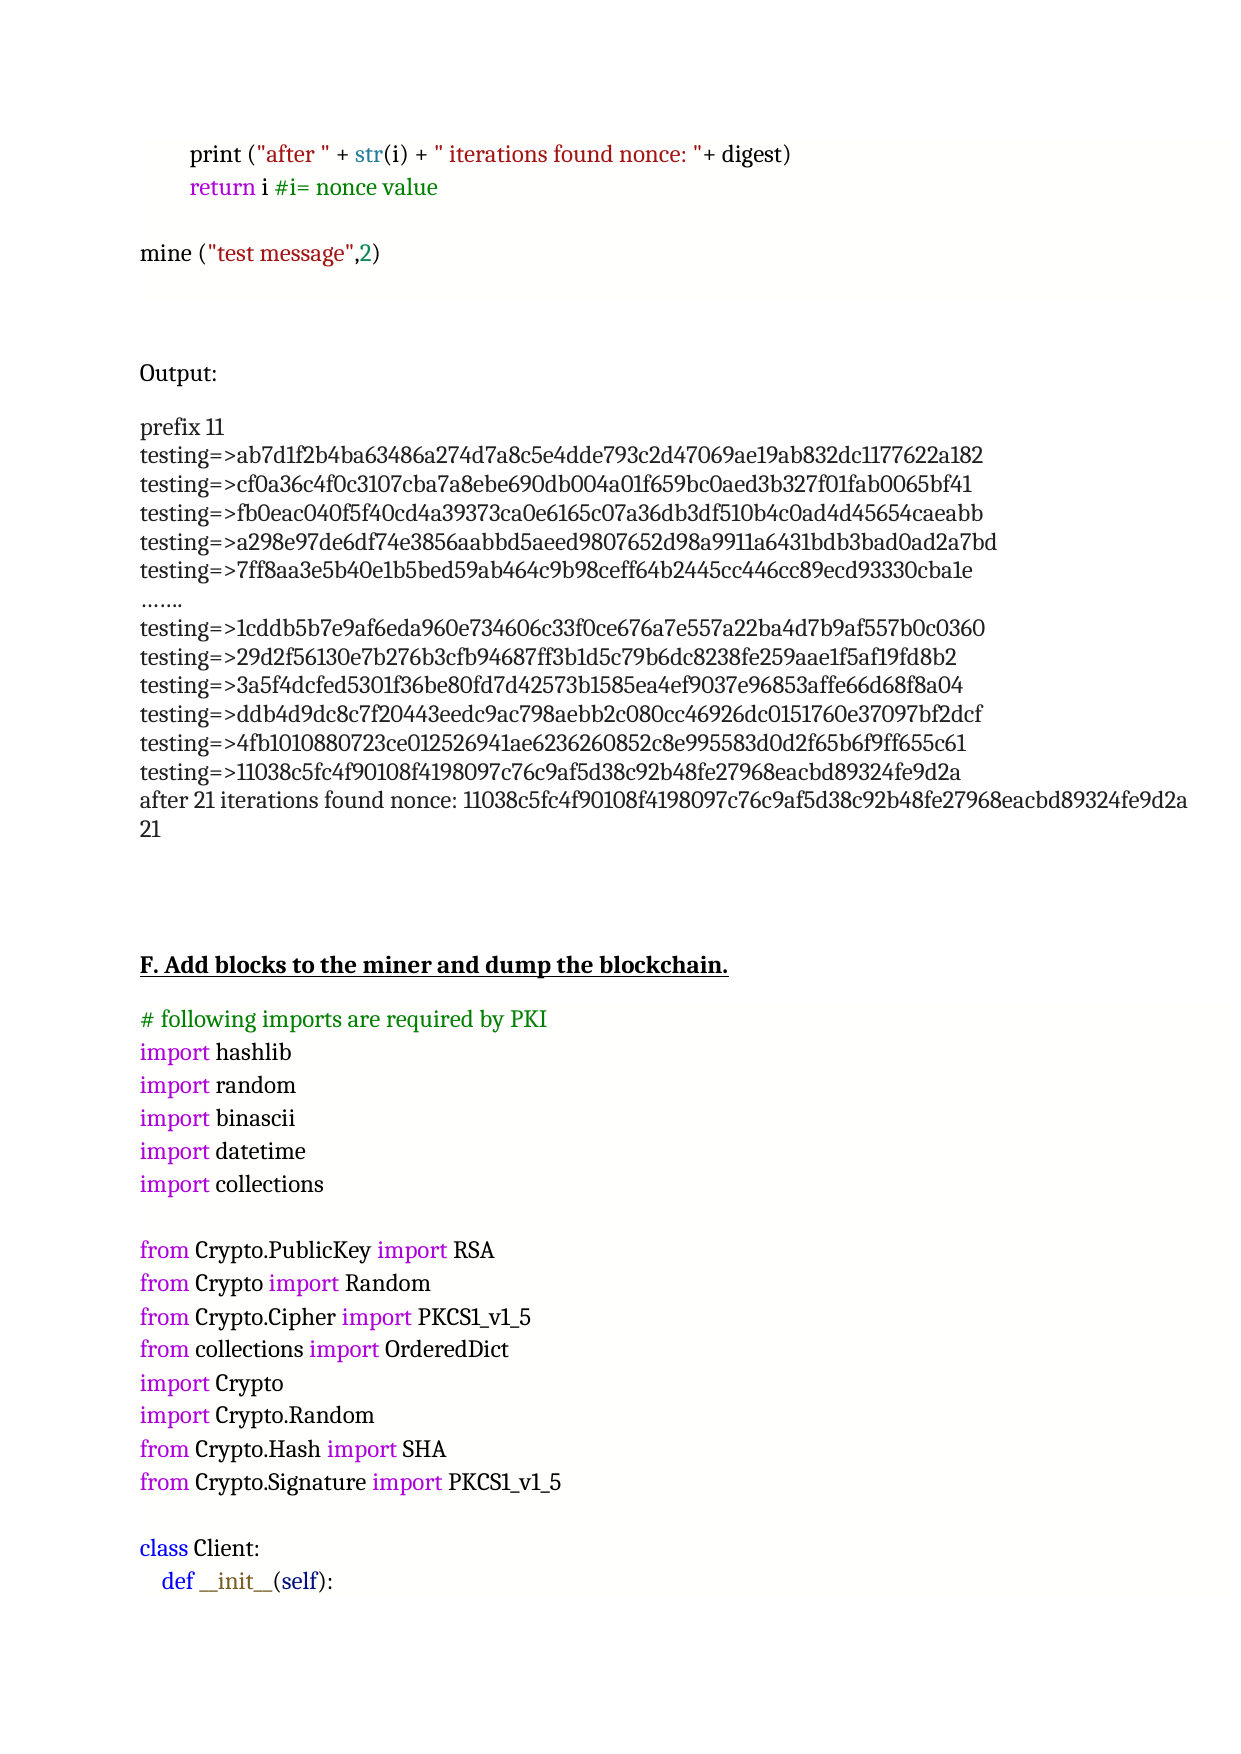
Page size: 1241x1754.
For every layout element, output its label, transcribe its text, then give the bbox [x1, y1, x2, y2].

text import random [139, 1071, 1240, 1100]
text import collections [139, 1170, 1240, 1199]
text import binascii [139, 1104, 1240, 1133]
text import Crypto.Random [139, 1401, 1240, 1430]
text testing=>a298e97de6df74e3856aabbd5aeed9807652d98a9911a6431bdb3bad0ad2a7bd [139, 527, 1240, 556]
text testing=>11038c5fc4f90108f4198097c76c9af5d38c92b48fe27968eacbd89324fe9d2a [139, 757, 1240, 786]
text testing=>4fb1010880723ce012526941ae6236260852c8e995583d0d2f65b6f9ff655c61 [139, 729, 1240, 757]
text from Crypto.Hash import SHA [139, 1434, 1240, 1463]
text mine ("test message",2) [139, 239, 1240, 267]
text import Crypto [139, 1368, 1240, 1397]
text F. Add blocks to the miner and dump the blockchain. [139, 951, 1240, 980]
text testing=>fb0eac040f5f40cd4a39373ca0e6165c07a36db3df510b4c0ad4d45654caeabb [139, 499, 1240, 527]
text from Crypto import Random [139, 1269, 1240, 1298]
text testing=>cf0a36c4f0c3107cba7a8ebe690db004a01f659bc0aed3b327f01fab0065bf41 [139, 470, 1240, 499]
text ……. [139, 585, 1240, 614]
text import hashlib [139, 1038, 1240, 1067]
text testing=>29d2f56130e7b276b3cfb94687ff3b1d5c79b6dc8238fe259aae1f5af19fd8b2 [139, 642, 1240, 671]
text from collections import OrderedDict [139, 1335, 1240, 1364]
text testing=>3a5f4dcfed5301f36be80fd7d42573b1585ea4ef9037e96853affe66d68f8a04 [139, 671, 1240, 700]
text after 21 iterations found nonce: 11038c5fc4f90108f4198097c76c9af5d38c92b48fe27968eacbd89324fe9d2a [139, 786, 1240, 815]
text return i #i= nonce value [139, 173, 1240, 201]
text def __init__(self): [139, 1567, 1240, 1595]
text Output: [139, 358, 1240, 387]
text testing=>ddb4d9dc8c7f20443eedc9ac798aebb2c080cc46926dc0151760e37097bf2dcf [139, 700, 1240, 729]
text from Crypto.Cipher import PKCS1_v1_5 [139, 1302, 1240, 1331]
text testing=>1cddb5b7e9af6eda960e734606c33f0ce676a7e557a22ba4d7b9af557b0c0360 [139, 614, 1240, 642]
text class Client: [139, 1533, 1240, 1562]
text print ("after " + str(i) + " iterations found nonce: "+ digest) [139, 139, 1240, 168]
text import datetime [139, 1137, 1240, 1166]
text prefix 11 [139, 412, 1240, 441]
text 21 [139, 815, 1240, 844]
text testing=>7ff8aa3e5b40e1b5bed59ab464c9b98ceff64b2445cc446cc89ecd93330cba1e [139, 556, 1240, 585]
text # following imports are required by PKI [139, 1005, 1240, 1034]
text from Crypto.Signature import PKCS1_v1_5 [139, 1467, 1240, 1496]
text testing=>ab7d1f2b4ba63486a274d7a8c5e4dde793c2d47069ae19ab832dc1177622a182 [139, 441, 1240, 470]
text from Crypto.PublicKey import RSA [139, 1236, 1240, 1265]
